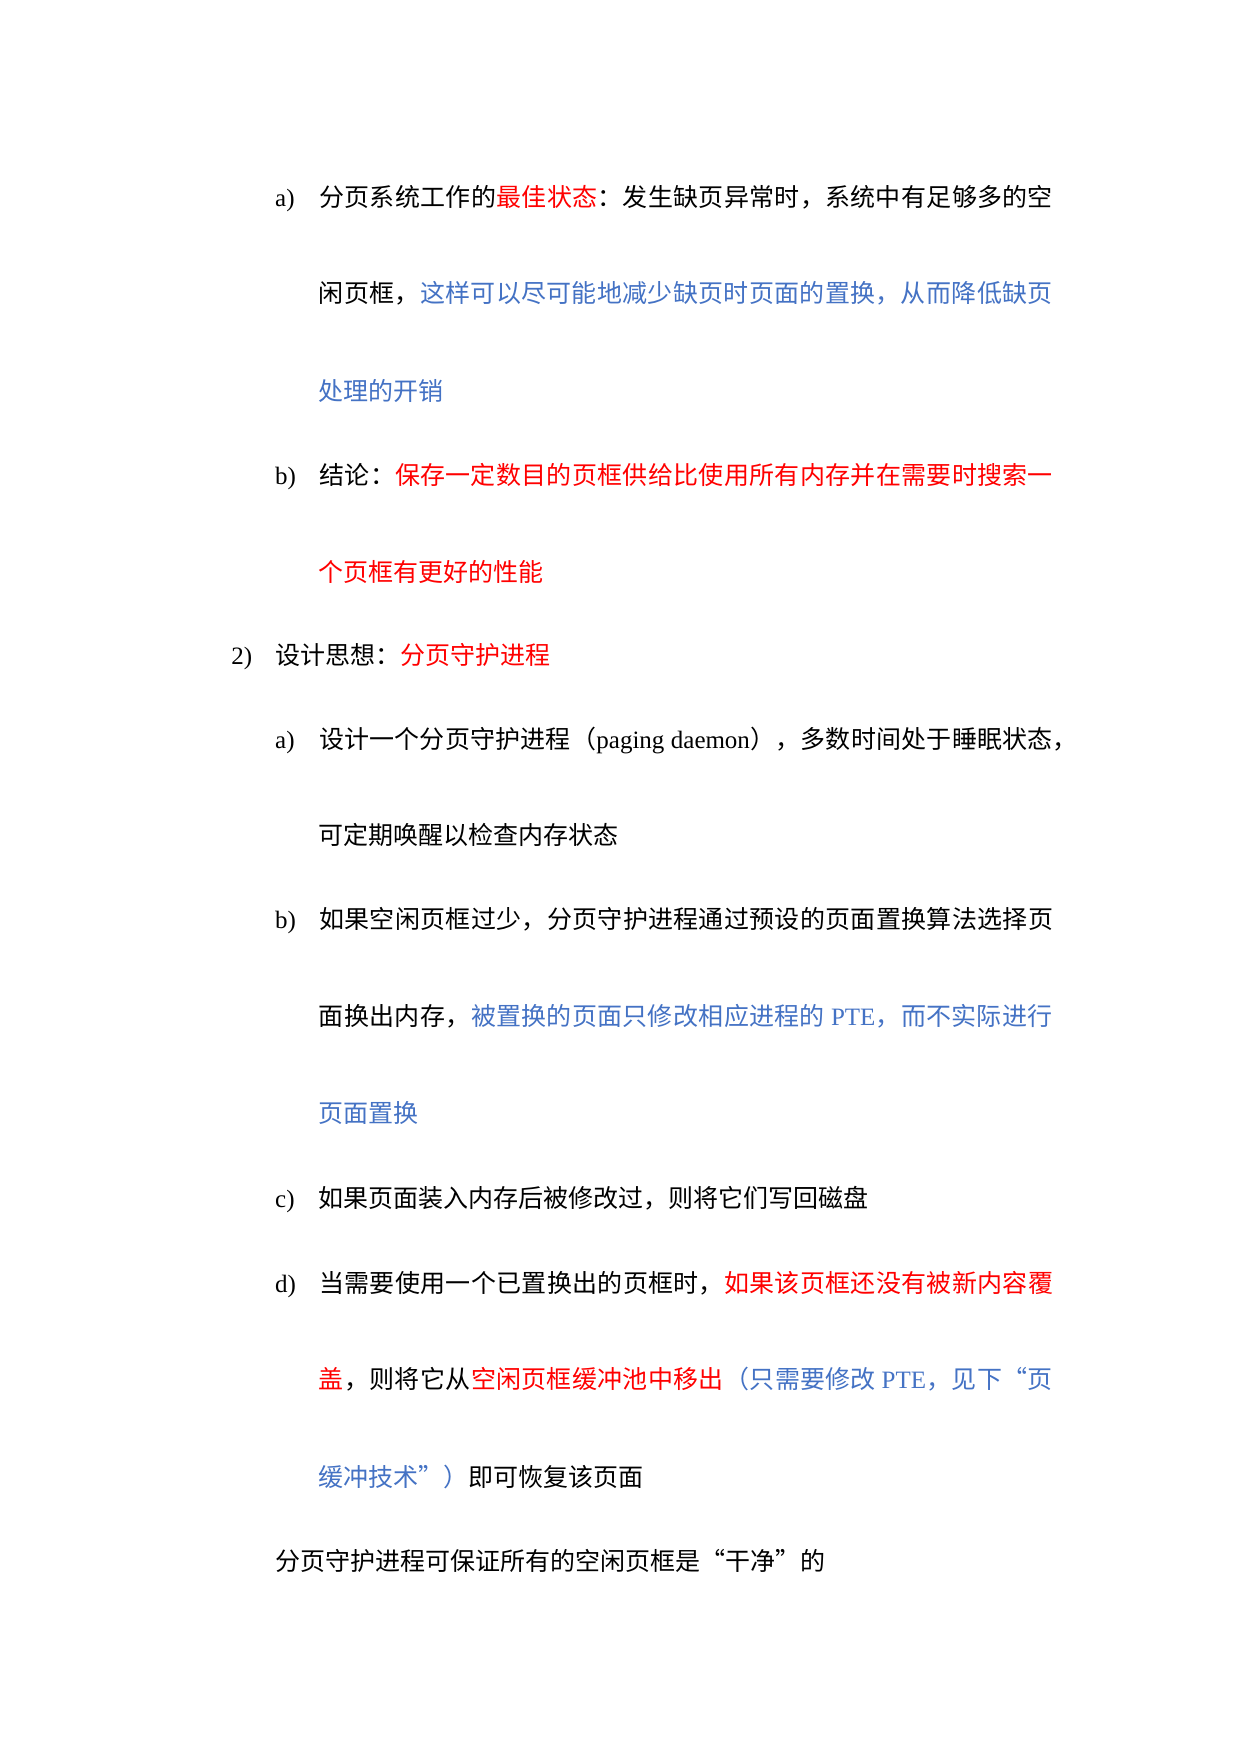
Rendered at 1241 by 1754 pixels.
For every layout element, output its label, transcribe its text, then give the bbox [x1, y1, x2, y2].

list ﻿分页守护进程可保证所有的空闲页框是“干净”的 [231, 1526, 1053, 1591]
list 设计思想：分页守护进程 [231, 621, 1053, 686]
list ﻿设计一个分页守护进程（paging daemon），多数时间处于睡眠状态，可定期唤醒以检查内存状态 [275, 704, 1053, 866]
list ﻿如果空闲页框过少，分页守护进程通过预设的页面置换算法选择页面换出内存，被置换的页面只修改相应进程的PTE，而不实际进行页面置换 [275, 884, 1053, 1144]
list ﻿当需要使用一个已置换出的页框时，如果该页框还没有被新内容覆盖，则将它从空闲页框缓冲池中移出（只需要修改PTE，见下“页缓冲技术”）即可恢复该页面 [275, 1248, 1053, 1508]
list ﻿分页系统工作的最佳状态：发生缺页异常时，系统中有足够多的空闲页框，这样可以尽可能地减少缺页时页面的置换，从而降低缺页处理的开销 [275, 162, 1053, 422]
list ﻿如果页面装入内存后被修改过，则将它们写回磁盘 [275, 1163, 1053, 1228]
list ﻿结论：保存一定数目的页框供给比使用所有内存并在需要时搜索一个页框有更好的性能 [275, 440, 1053, 603]
